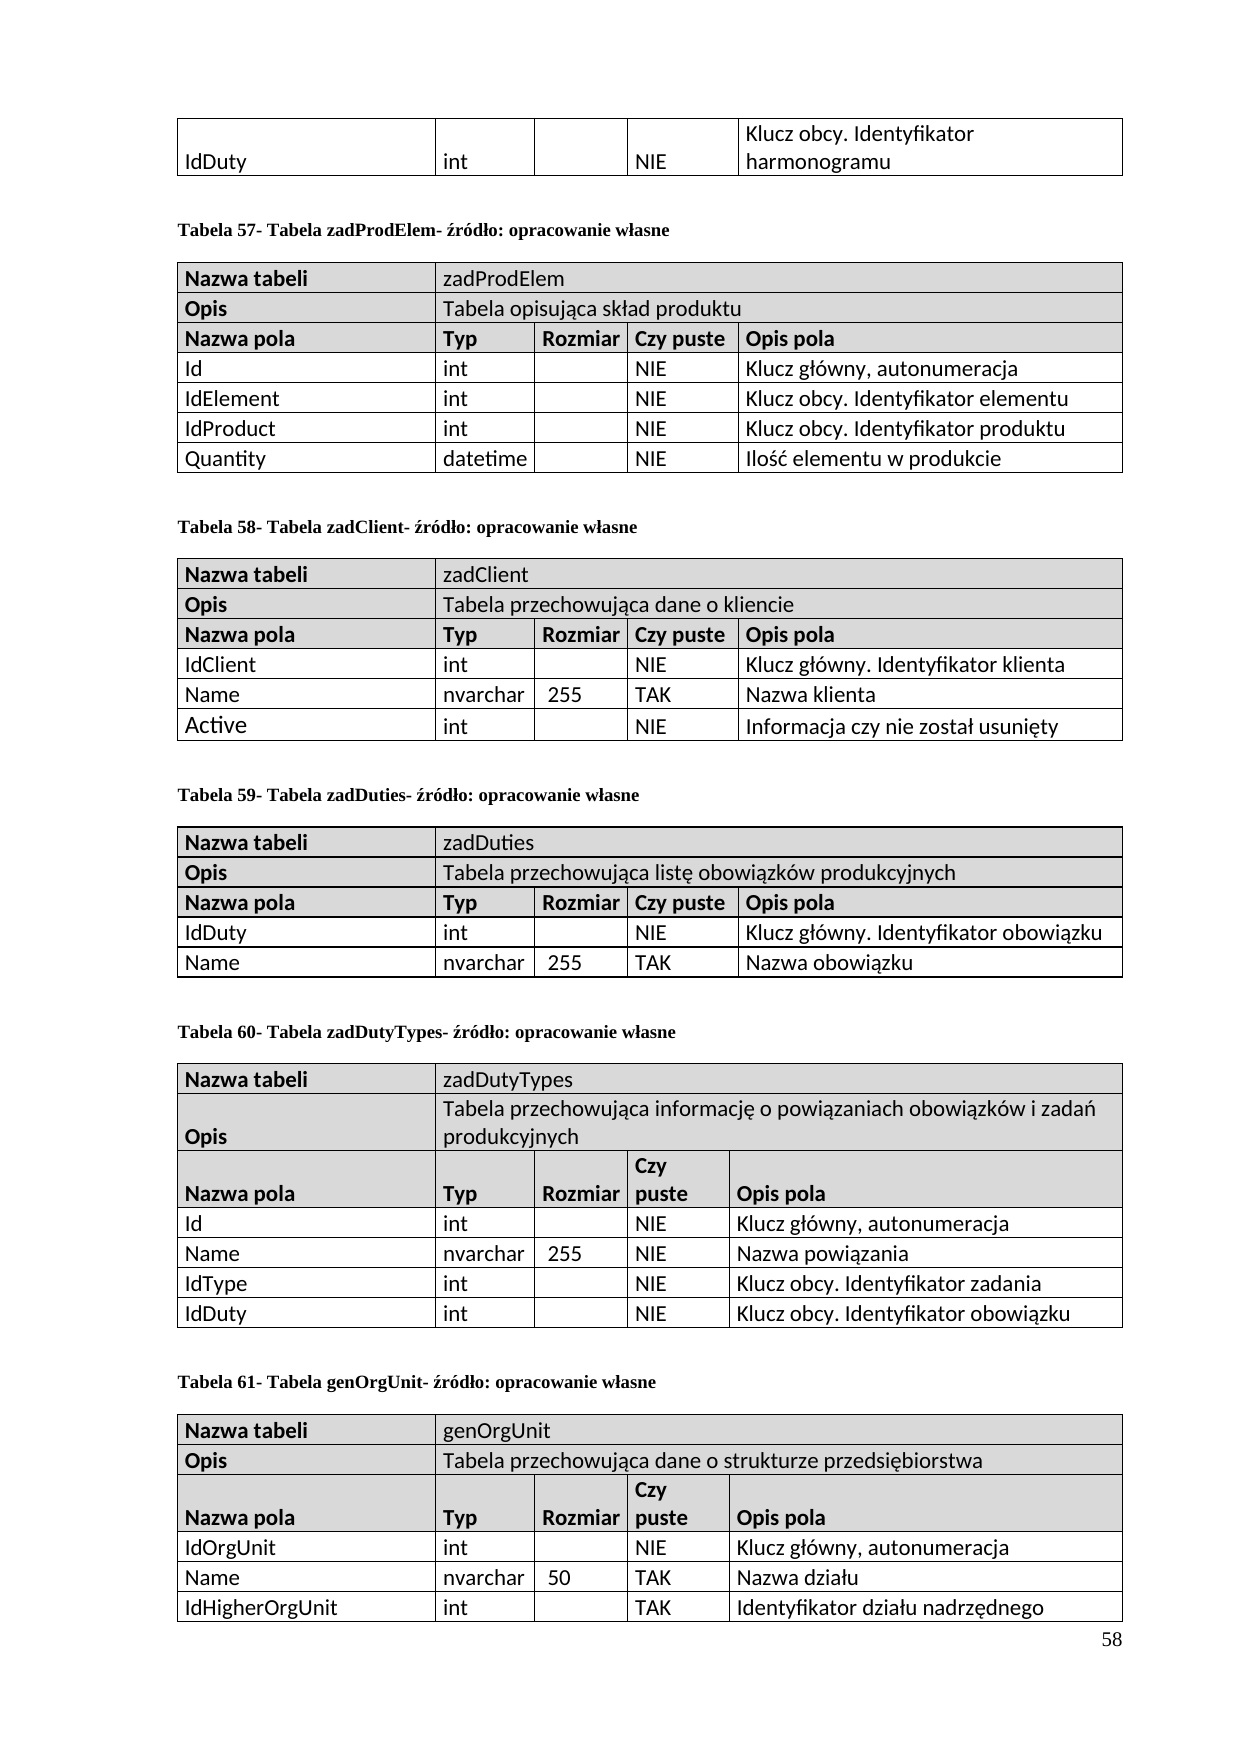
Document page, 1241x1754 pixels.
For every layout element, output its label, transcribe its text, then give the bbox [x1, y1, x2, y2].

table_cell Opis [178, 589, 435, 618]
table_cell NIE [628, 1268, 729, 1297]
table_cell Nazwa działu [730, 1562, 1122, 1591]
table_cell Nazwa pola [178, 1475, 435, 1531]
table_cell NIE [628, 443, 738, 472]
table_cell Klucz główny, autonumeracja [730, 1208, 1122, 1237]
table_header zadDutyTypes [436, 1064, 1122, 1093]
table_cell nvarchar [436, 1562, 534, 1591]
table_cell Typ [436, 1151, 534, 1207]
table_cell NIE [628, 918, 738, 946]
table_cell Klucz obcy. Identyfikator obowiązku [730, 1298, 1122, 1327]
table_cell int [436, 649, 534, 678]
table_cell NIE [628, 413, 738, 442]
table_cell Nazwa pola [178, 323, 435, 352]
table_cell [535, 1268, 627, 1297]
text Tabela 61- Tabela genOrgUnit- źródło: opracowanie własne [177, 1371, 1122, 1393]
table_cell Czy puste [628, 323, 738, 352]
table_cell 255 [535, 1238, 627, 1267]
table_cell Informacja czy nie został usunięty [739, 709, 1122, 740]
table_header zadDuties [436, 828, 1122, 856]
table_cell Id [178, 1208, 435, 1237]
table_header Nazwa tabeli [178, 263, 435, 292]
table_cell [535, 649, 627, 678]
table_cell int [436, 413, 534, 442]
table_cell int [436, 353, 534, 382]
table_cell [535, 709, 627, 740]
table_cell Opis pola [739, 619, 1122, 648]
table_cell Klucz główny. Identyfikator obowiązku [739, 918, 1122, 946]
table_cell int [436, 1298, 534, 1327]
table_cell Opis [178, 858, 435, 886]
table_cell [535, 353, 627, 382]
table_cell TAK [628, 679, 738, 708]
text Tabela 60- Tabela zadDutyTypes- źródło: opracowanie własne [177, 1021, 1122, 1042]
table_cell int [436, 709, 534, 740]
table_cell Rozmiar [535, 888, 627, 916]
table_cell int [436, 383, 534, 412]
table_cell Tabela opisująca skład produktu [436, 293, 1122, 322]
table_cell Tabela przechowująca listę obowiązków produkcyjnych [436, 858, 1122, 886]
table_cell Active [178, 709, 435, 740]
table_cell IdDuty [178, 918, 435, 946]
table_header Nazwa tabeli [178, 1064, 435, 1093]
table_cell datetime [436, 443, 534, 472]
text Tabela 59- Tabela zadDuties- źródło: opracowanie własne [177, 784, 1122, 806]
table_cell Nazwa obowiązku [739, 948, 1122, 976]
table_cell [535, 1532, 627, 1561]
table_cell 255 [535, 679, 627, 708]
table_cell NIE [628, 1208, 729, 1237]
table_header Nazwa tabeli [178, 828, 435, 856]
table_cell Identyfikator działu nadrzędnego [730, 1592, 1122, 1621]
table_cell int [436, 1532, 534, 1561]
table_cell int [436, 119, 534, 175]
table_cell Quantity [178, 443, 435, 472]
table_cell Opis pola [730, 1151, 1122, 1207]
table_cell TAK [628, 1562, 729, 1591]
table_cell Name [178, 679, 435, 708]
table_cell NIE [628, 649, 738, 678]
table_cell IdOrgUnit [178, 1532, 435, 1561]
table_cell int [436, 1208, 534, 1237]
table_cell TAK [628, 1592, 729, 1621]
table_cell Nazwa pola [178, 1151, 435, 1207]
table_cell NIE [628, 709, 738, 740]
table_cell Opis [178, 1445, 435, 1474]
table_cell IdType [178, 1268, 435, 1297]
table_cell Typ [436, 323, 534, 352]
table_cell Nazwa klienta [739, 679, 1122, 708]
table_cell Name [178, 1562, 435, 1591]
table_cell Czy puste [628, 1475, 729, 1531]
table_cell Rozmiar [535, 1475, 627, 1531]
table_cell Tabela przechowująca dane o strukturze przedsiębiorstwa [436, 1445, 1122, 1474]
table_cell IdHigherOrgUnit [178, 1592, 435, 1621]
table_cell Klucz główny, autonumeracja [730, 1532, 1122, 1561]
table_cell Typ [436, 888, 534, 916]
table_cell Rozmiar [535, 619, 627, 648]
table_cell NIE [628, 383, 738, 412]
table_cell Czy puste [628, 1151, 729, 1207]
table_cell Klucz obcy. Identyfikator elementu [739, 383, 1122, 412]
table_cell [535, 1298, 627, 1327]
table_cell Id [178, 353, 435, 382]
table_cell Nazwa pola [178, 619, 435, 648]
table_cell NIE [628, 119, 738, 175]
table_cell int [436, 1592, 534, 1621]
table_header zadProdElem [436, 263, 1122, 292]
table_cell Tabela przechowująca dane o kliencie [436, 589, 1122, 618]
table_cell Klucz obcy. Identyfikator produktu [739, 413, 1122, 442]
table_cell [535, 383, 627, 412]
table_cell Opis pola [739, 888, 1122, 916]
table_cell Klucz obcy. Identyfikator zadania [730, 1268, 1122, 1297]
table_cell NIE [628, 1238, 729, 1267]
table_cell NIE [628, 353, 738, 382]
table_cell NIE [628, 1298, 729, 1327]
table_cell nvarchar [436, 948, 534, 976]
table_cell int [436, 918, 534, 946]
table_cell Czy puste [628, 888, 738, 916]
table_cell [535, 1592, 627, 1621]
table_cell Nazwa pola [178, 888, 435, 916]
table_cell IdDuty [178, 1298, 435, 1327]
text Tabela 58- Tabela zadClient- źródło: opracowanie własne [177, 516, 1122, 537]
text Tabela 57- Tabela zadProdElem- źródło: opracowanie własne [177, 219, 1122, 241]
table_cell Klucz główny, autonumeracja [739, 353, 1122, 382]
table_header genOrgUnit [436, 1415, 1122, 1444]
table_cell Opis pola [739, 323, 1122, 352]
table_cell TAK [628, 948, 738, 976]
table_header Nazwa tabeli [178, 559, 435, 588]
table_cell Opis pola [730, 1475, 1122, 1531]
table_cell nvarchar [436, 1238, 534, 1267]
table_cell Name [178, 948, 435, 976]
table_cell Opis [178, 293, 435, 322]
table_cell NIE [628, 1532, 729, 1561]
table_cell 50 [535, 1562, 627, 1591]
table_cell Ilość elementu w produkcie [739, 443, 1122, 472]
table_cell [535, 413, 627, 442]
table_cell Czy puste [628, 619, 738, 648]
table_cell Name [178, 1238, 435, 1267]
table_cell Klucz obcy. Identyfikator harmonogramu [739, 119, 1122, 175]
table_cell [535, 918, 627, 946]
table_cell [535, 443, 627, 472]
table_cell Opis [178, 1094, 435, 1150]
table_cell Tabela przechowująca informację o powiązaniach obowiązków i zadań produkcyjnych [436, 1094, 1122, 1150]
table_cell Rozmiar [535, 323, 627, 352]
table_cell 255 [535, 948, 627, 976]
table_header zadClient [436, 559, 1122, 588]
table_cell IdDuty [178, 119, 435, 175]
table_cell int [436, 1268, 534, 1297]
table_cell Klucz główny. Identyfikator klienta [739, 649, 1122, 678]
table_header Nazwa tabeli [178, 1415, 435, 1444]
table_cell [535, 119, 627, 175]
table_cell IdClient [178, 649, 435, 678]
table_cell Typ [436, 1475, 534, 1531]
table_cell Rozmiar [535, 1151, 627, 1207]
table_cell [535, 1208, 627, 1237]
table_cell nvarchar [436, 679, 534, 708]
table_cell Typ [436, 619, 534, 648]
table_cell IdProduct [178, 413, 435, 442]
table_cell IdElement [178, 383, 435, 412]
table_cell Nazwa powiązania [730, 1238, 1122, 1267]
